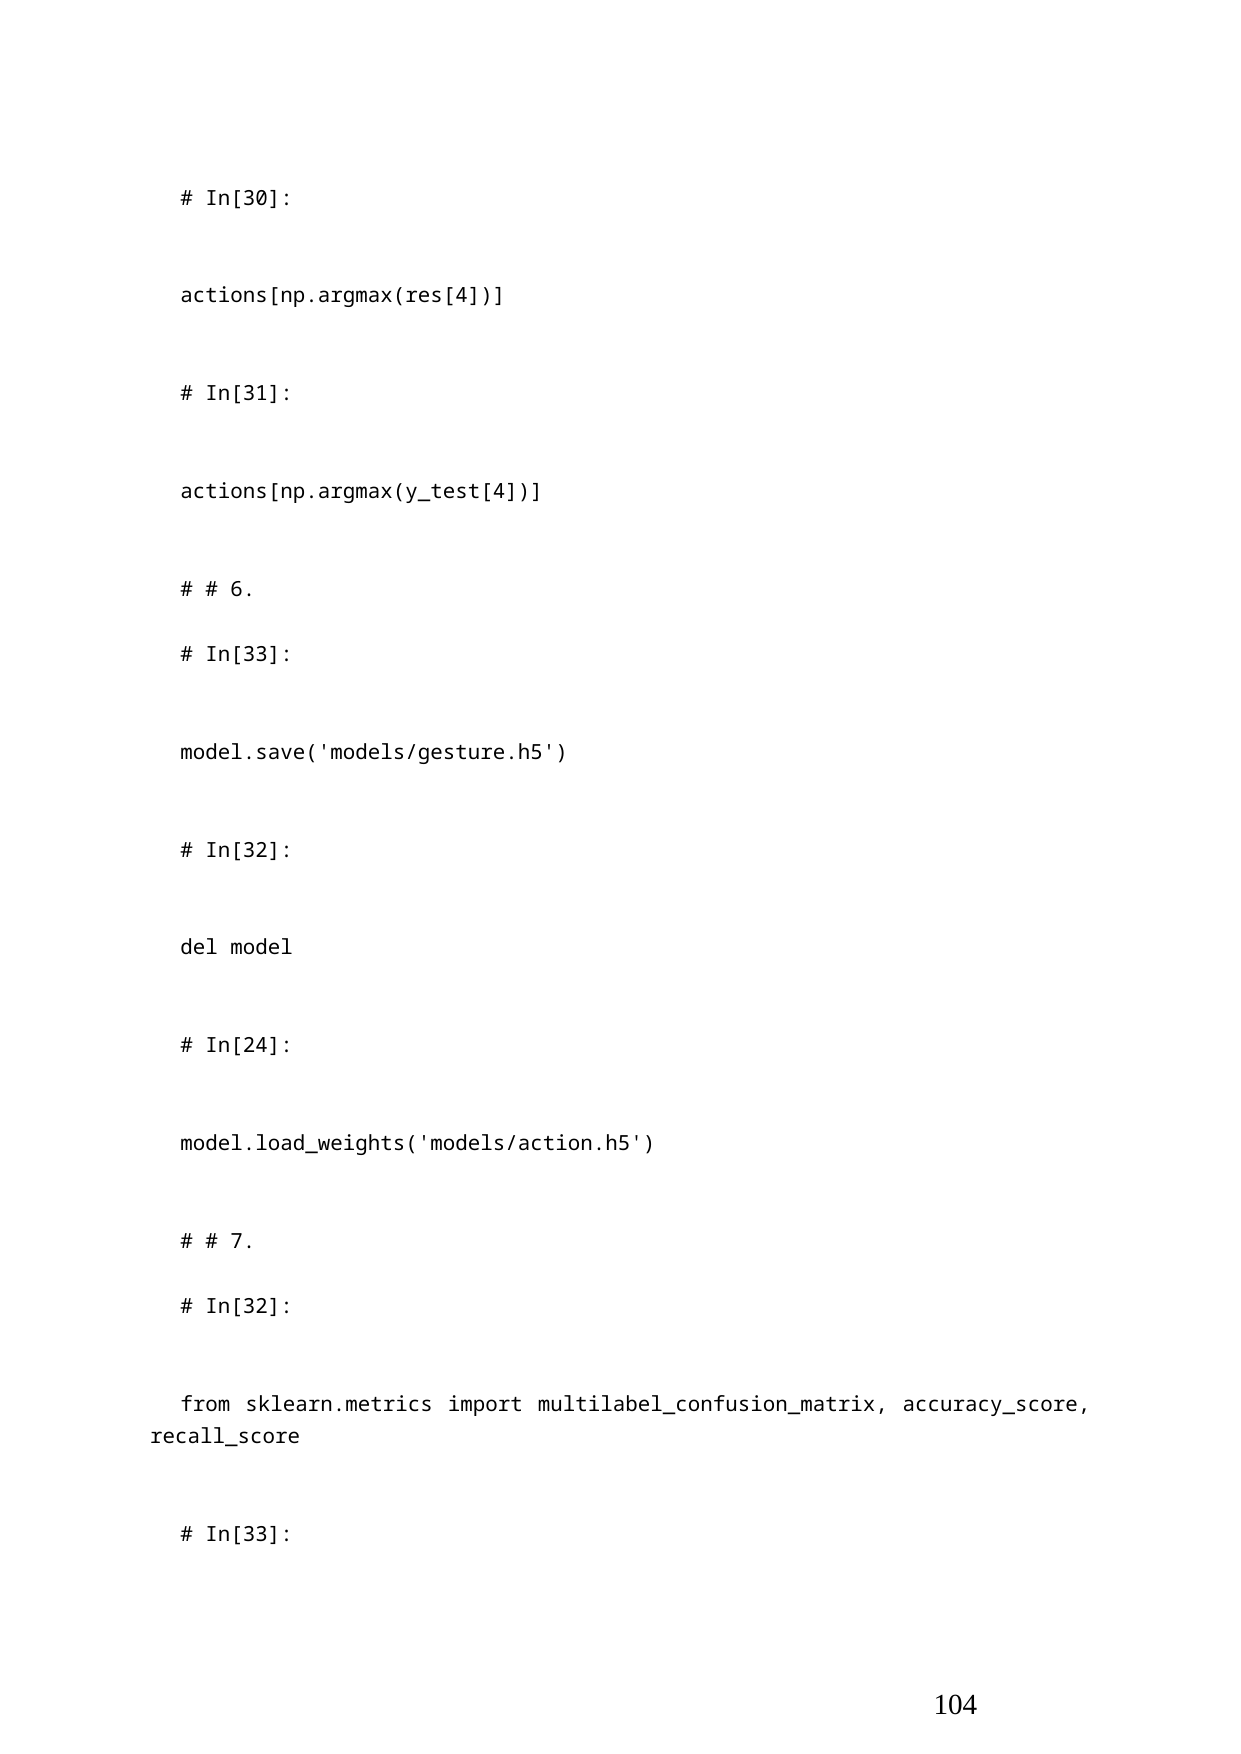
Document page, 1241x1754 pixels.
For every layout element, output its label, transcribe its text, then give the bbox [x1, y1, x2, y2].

text # In[33]: [150, 639, 1090, 667]
text model.save('models/gesture.h5') [150, 737, 1090, 765]
text # In[33]: [150, 1519, 1090, 1548]
text # In[30]: [150, 183, 1090, 211]
text # In[24]: [150, 1030, 1090, 1059]
text # # 6. [150, 574, 1090, 602]
text actions[np.argmax(res[4])] [150, 280, 1090, 309]
text # In[32]: [150, 835, 1090, 863]
text del model [150, 932, 1090, 961]
text # In[32]: [150, 1291, 1090, 1319]
text from sklearn.metrics import multilabel_confusion_matrix, accuracy_score, recall_score [150, 1389, 1090, 1450]
text # # 7. [150, 1226, 1090, 1254]
text actions[np.argmax(y_test[4])] [150, 476, 1090, 504]
text # In[31]: [150, 378, 1090, 407]
text model.load_weights('models/action.h5') [150, 1128, 1090, 1157]
